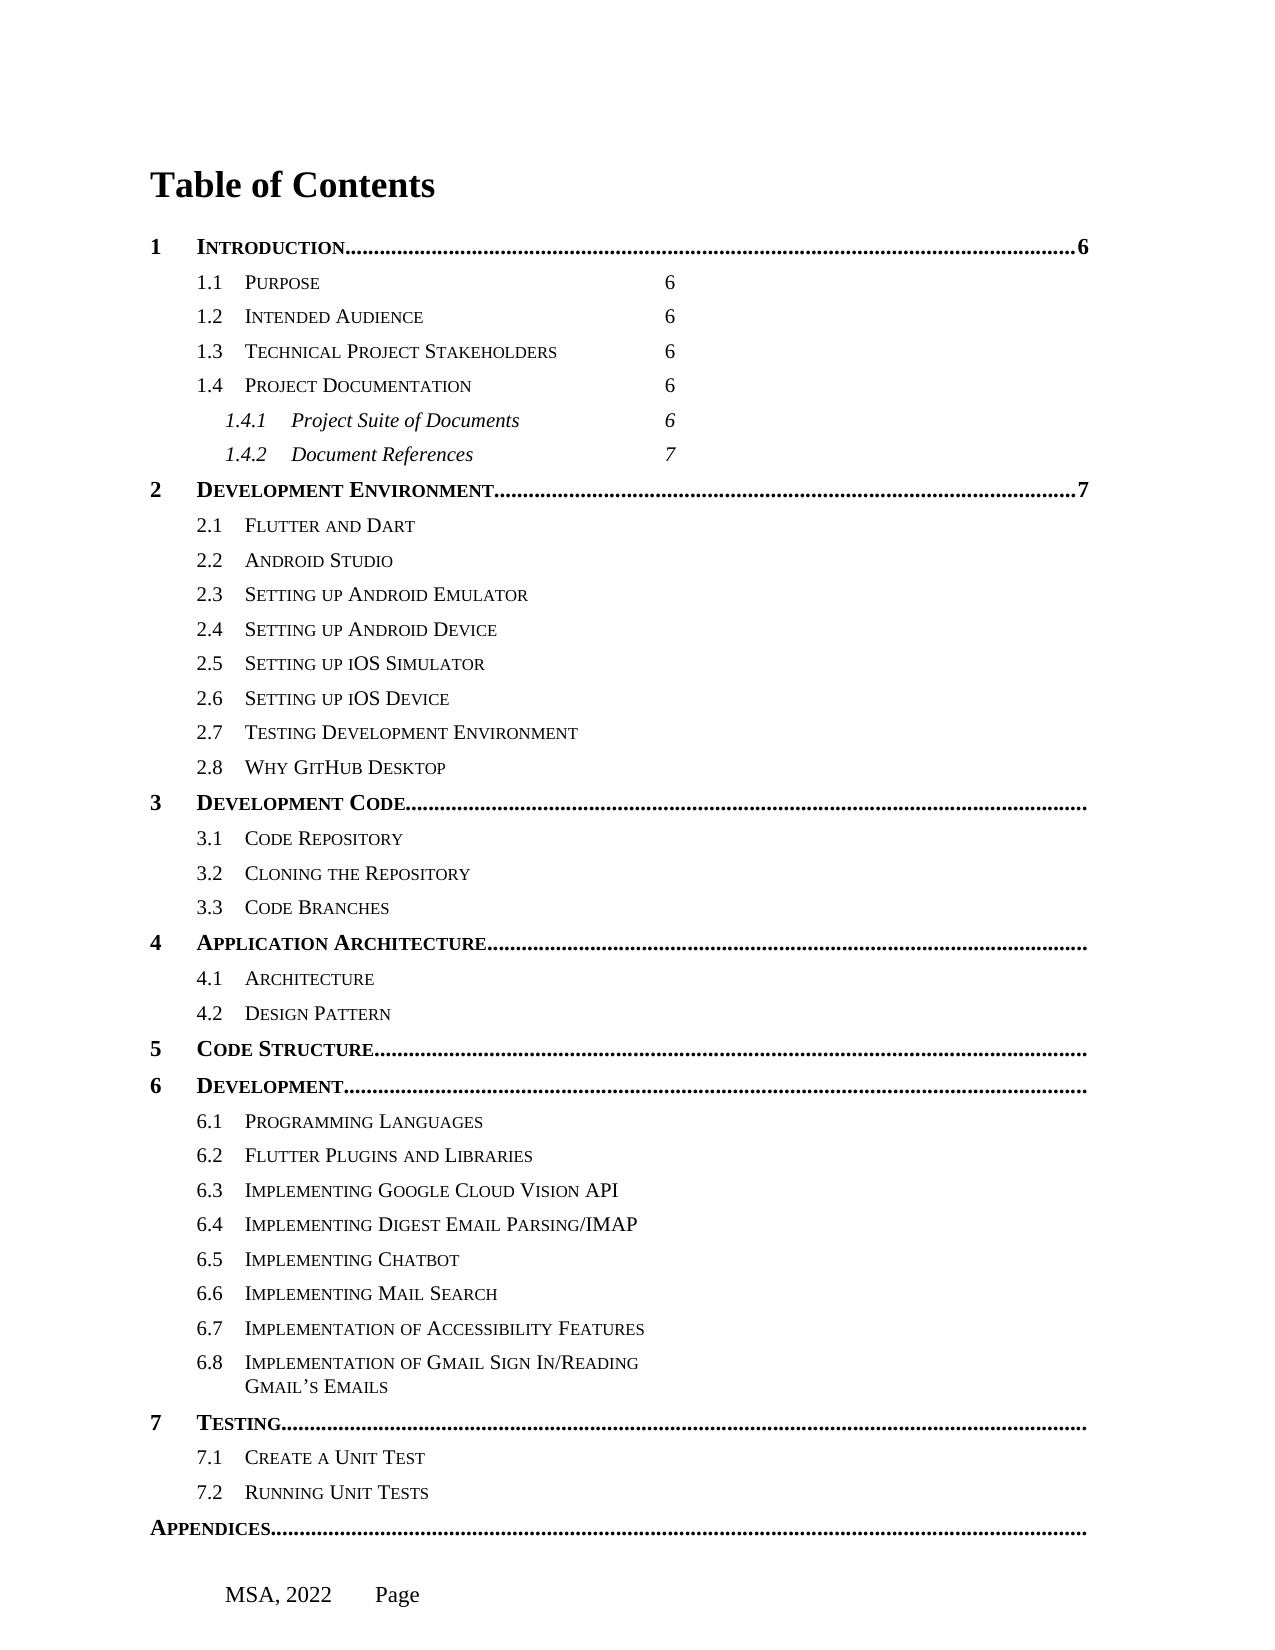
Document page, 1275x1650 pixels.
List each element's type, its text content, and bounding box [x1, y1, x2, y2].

text Table of Contents [150, 162, 1125, 206]
text 6.6 Implementing Mail Search [196, 1281, 675, 1305]
text 2.7 Testing Development Environment [196, 720, 675, 744]
text Appendices [150, 1514, 1125, 1541]
text 3 Development Code [150, 789, 1125, 816]
text 7.1 Create a Unit Test [196, 1445, 675, 1469]
text 3.3 Code Branches [196, 895, 675, 919]
text 6.2 Flutter Plugins and Libraries [196, 1143, 675, 1167]
text 1 Introduction 6 [150, 233, 1125, 259]
text 3.2 Cloning the Repository [196, 860, 675, 884]
text 5 Code Structure [150, 1035, 1125, 1061]
text 2.5 Setting up iOS Simulator [196, 651, 675, 675]
text 1.4.1 Project Suite of Documents 6 [225, 408, 675, 432]
text 3.1 Code Repository [196, 826, 675, 850]
text 6.1 Programming Languages [196, 1109, 675, 1133]
text 2.3 Setting up Android Emulator [196, 582, 675, 606]
text 4 Application Architecture [150, 929, 1125, 956]
text 6 Development [150, 1072, 1125, 1098]
text 2.1 Flutter and Dart [196, 513, 675, 537]
text 2 Development Environment 7 [150, 477, 1125, 503]
text 7 Testing [150, 1408, 1125, 1435]
text 2.6 Setting up iOS Device [196, 686, 675, 710]
text 1.3 Technical Project Stakeholders 6 [196, 339, 675, 363]
text 6.5 Implementing Chatbot [196, 1247, 675, 1271]
text 6.7 Implementation of Accessibility Features [196, 1316, 675, 1339]
text 1.2 Intended Audience 6 [196, 304, 675, 328]
text 1.4.2 Document References 7 [225, 442, 675, 466]
text 1.1 Purpose 6 [196, 270, 675, 294]
text 2.8 Why GitHub Desktop [196, 755, 675, 779]
text 4.1 Architecture [196, 966, 675, 990]
text 1.4 Project Documentation 6 [196, 373, 675, 397]
text 7.2 Running Unit Tests [196, 1480, 675, 1504]
text 6.8 Implementation of Gmail Sign In/Reading Gmail’s Emails [196, 1350, 675, 1398]
text 2.2 Android Studio [196, 548, 675, 572]
text 2.4 Setting up Android Device [196, 617, 675, 641]
text 6.4 Implementing Digest Email Parsing/IMAP [196, 1212, 675, 1236]
text 4.2 Design Pattern [196, 1001, 675, 1025]
text 6.3 Implementing Google Cloud Vision API [196, 1178, 675, 1202]
